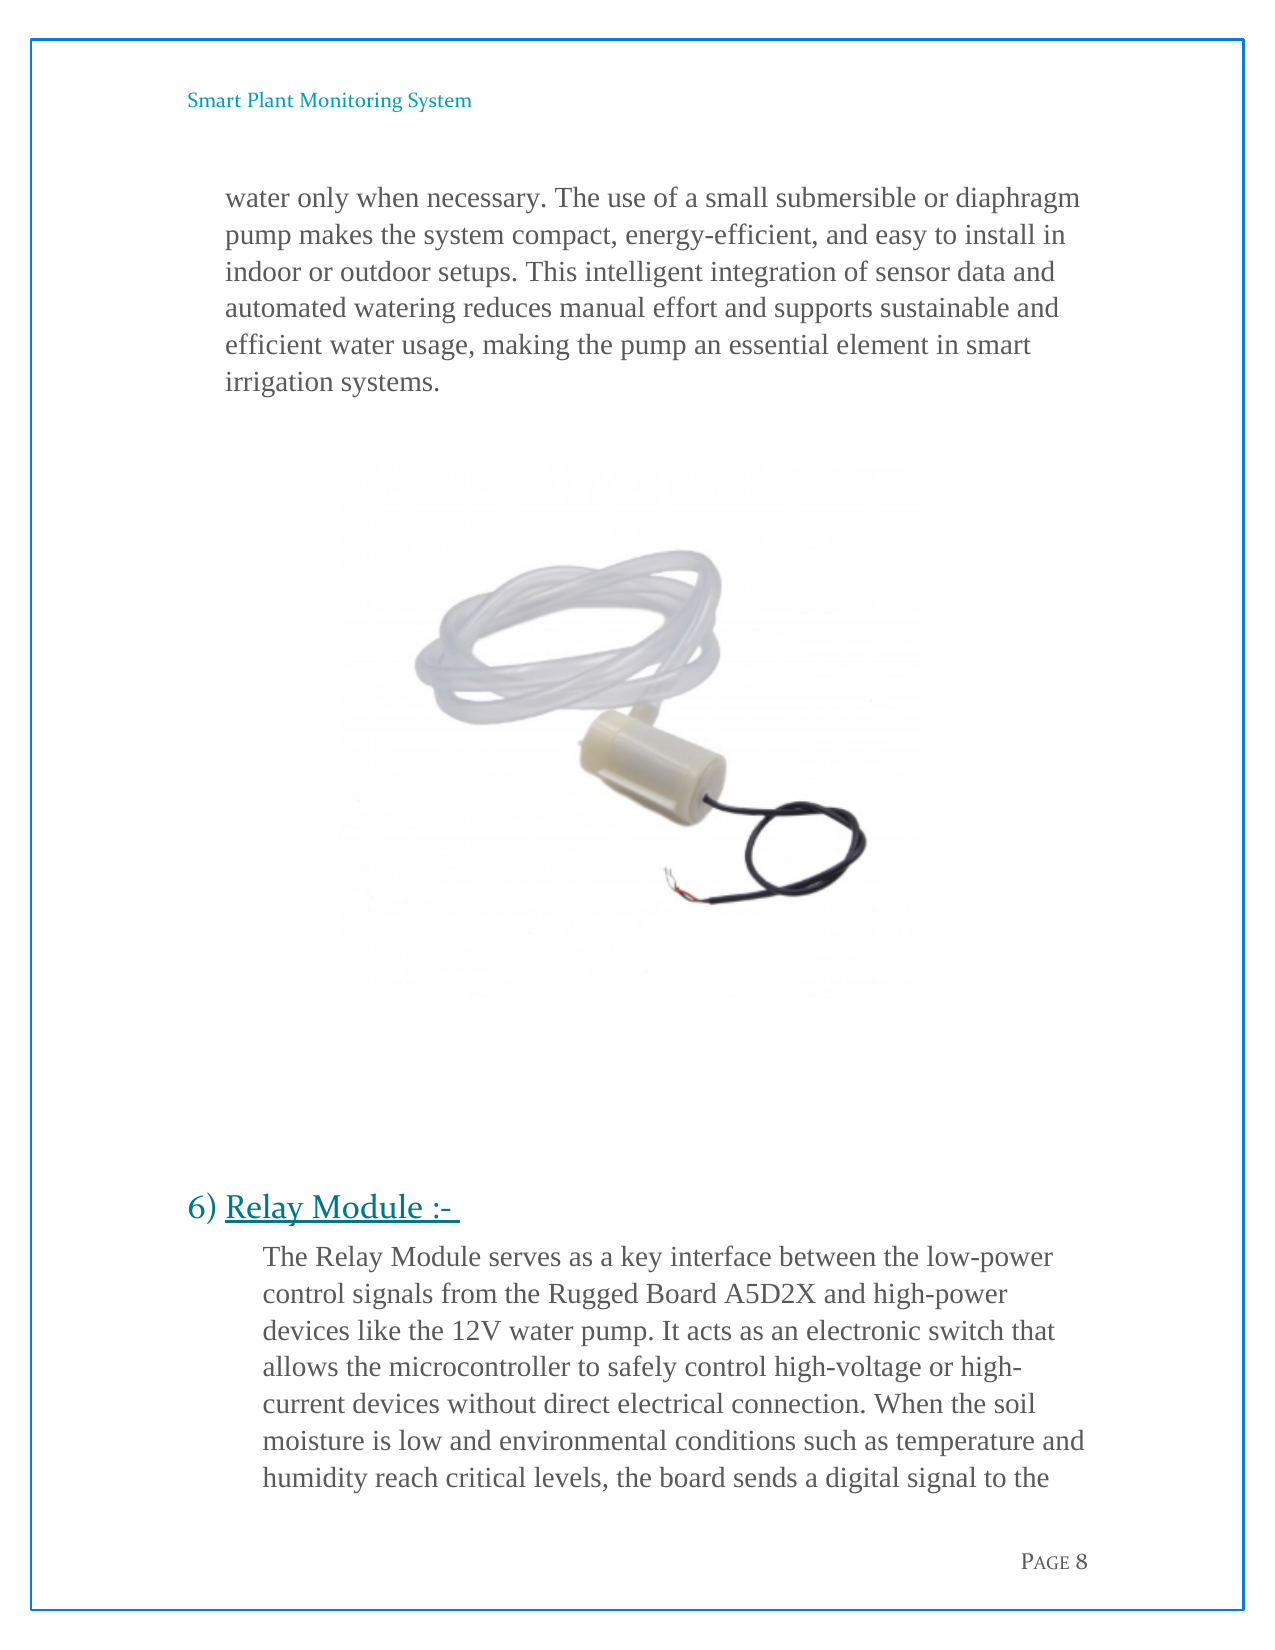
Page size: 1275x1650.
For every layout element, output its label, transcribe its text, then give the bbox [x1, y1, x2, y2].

subtitle Relay Module :- [187, 1186, 1087, 1226]
picture [337, 462, 922, 999]
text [225, 180, 1087, 398]
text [262, 1239, 1087, 1494]
